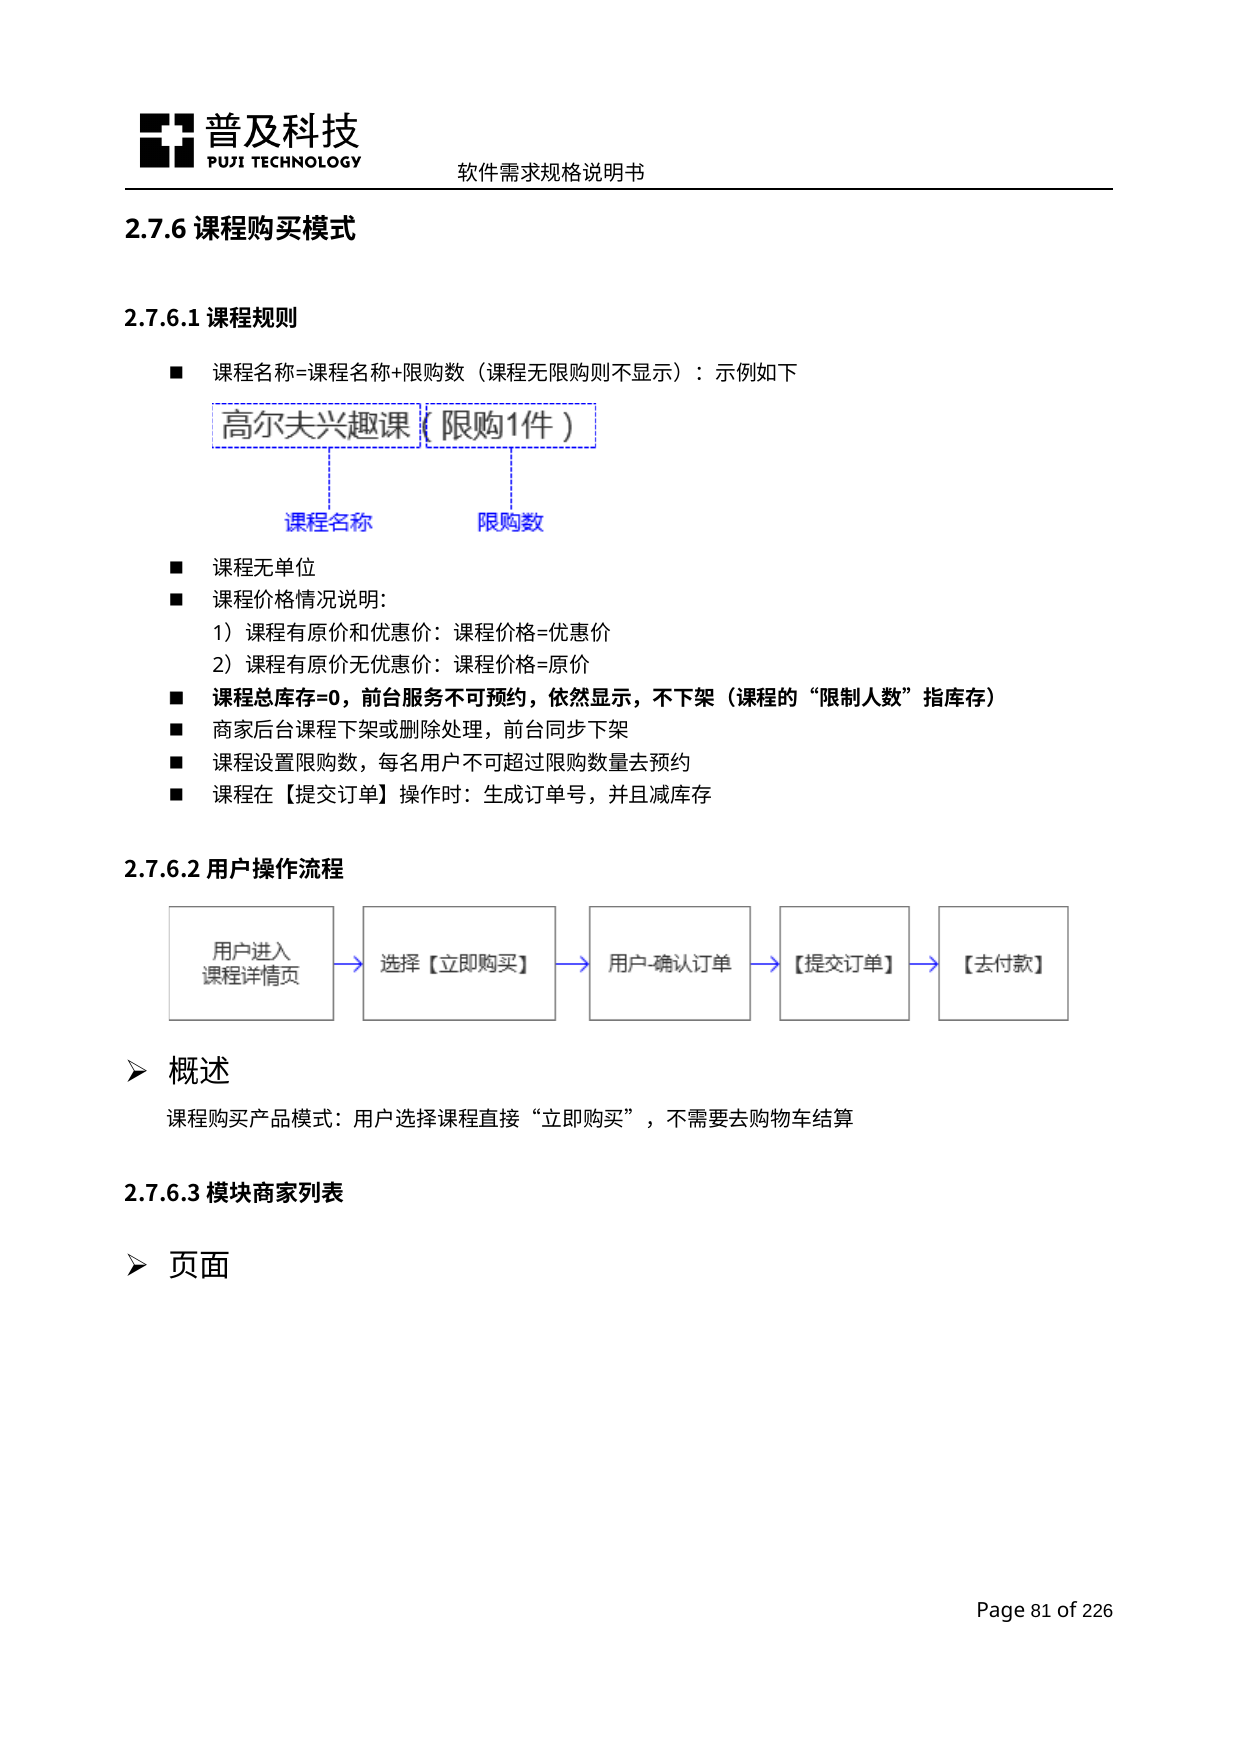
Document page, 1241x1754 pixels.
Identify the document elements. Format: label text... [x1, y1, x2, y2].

list 课程无单位 [168, 550, 1113, 583]
list 概述 [124, 1036, 1113, 1101]
picture [124, 103, 365, 180]
picture [212, 403, 597, 535]
list 课程在【提交订单】操作时：生成订单号，并且减库存 [168, 778, 1113, 810]
text 课程购买产品模式：用户选择课程直接“立即购买”，不需要去购物车结算 [124, 1101, 1113, 1134]
list 1）课程有原价和优惠价：课程价格=优惠价 [212, 615, 1113, 648]
subtitle 课程购买模式 [124, 194, 1113, 259]
subtitle 用户操作流程 [124, 835, 1113, 900]
picture [168, 906, 1069, 1021]
subtitle 课程规则 [124, 284, 1113, 349]
list 课程价格情况说明： [168, 583, 1113, 615]
list 课程名称=课程名称+限购数（课程无限购则不显示）：示例如下 [168, 355, 1113, 388]
list 2）课程有原价无优惠价：课程价格=原价 [212, 648, 1113, 680]
subtitle 模块商家列表 [124, 1159, 1113, 1224]
list 课程总库存=0，前台服务不可预约，依然显示，不下架（课程的“限制人数”指库存） [168, 680, 1113, 713]
list 页面 [124, 1230, 1113, 1295]
list 商家后台课程下架或删除处理，前台同步下架 [168, 713, 1113, 745]
list 课程设置限购数，每名用户不可超过限购数量去预约 [168, 745, 1113, 778]
